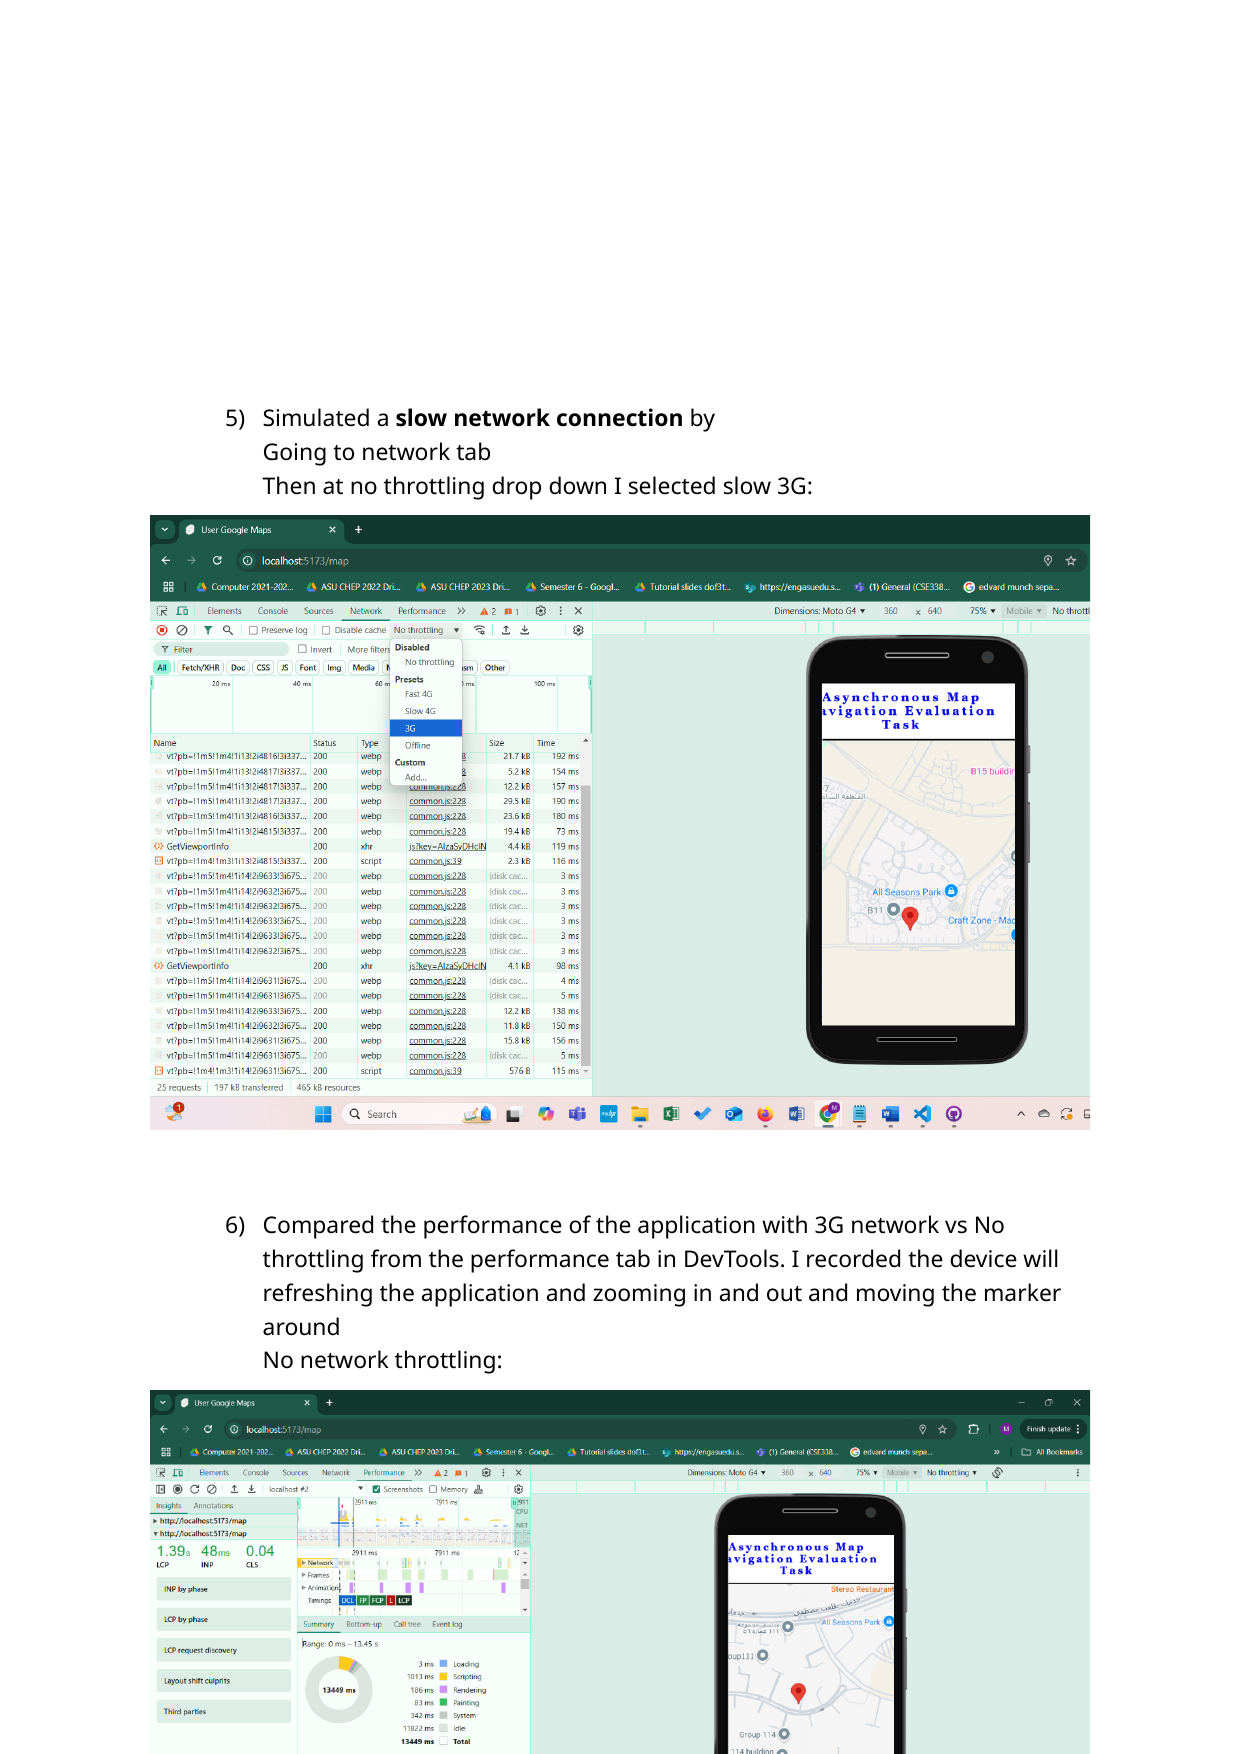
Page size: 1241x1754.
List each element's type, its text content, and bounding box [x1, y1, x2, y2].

list Simulated a slow network connection by [225, 402, 1090, 433]
picture [150, 1390, 1091, 1754]
list Going to network tab [262, 436, 1090, 467]
list Then at no throttling drop down I selected slow 3G: [262, 469, 1090, 501]
list No network throttling: [262, 1344, 1090, 1375]
picture [150, 515, 1091, 1130]
list Compared the performance of the application with 3G network vs No throttling from the performance tab in DevTools. I recorded the device will refreshing the application and zooming in and out and moving the marker around [225, 1209, 1090, 1342]
